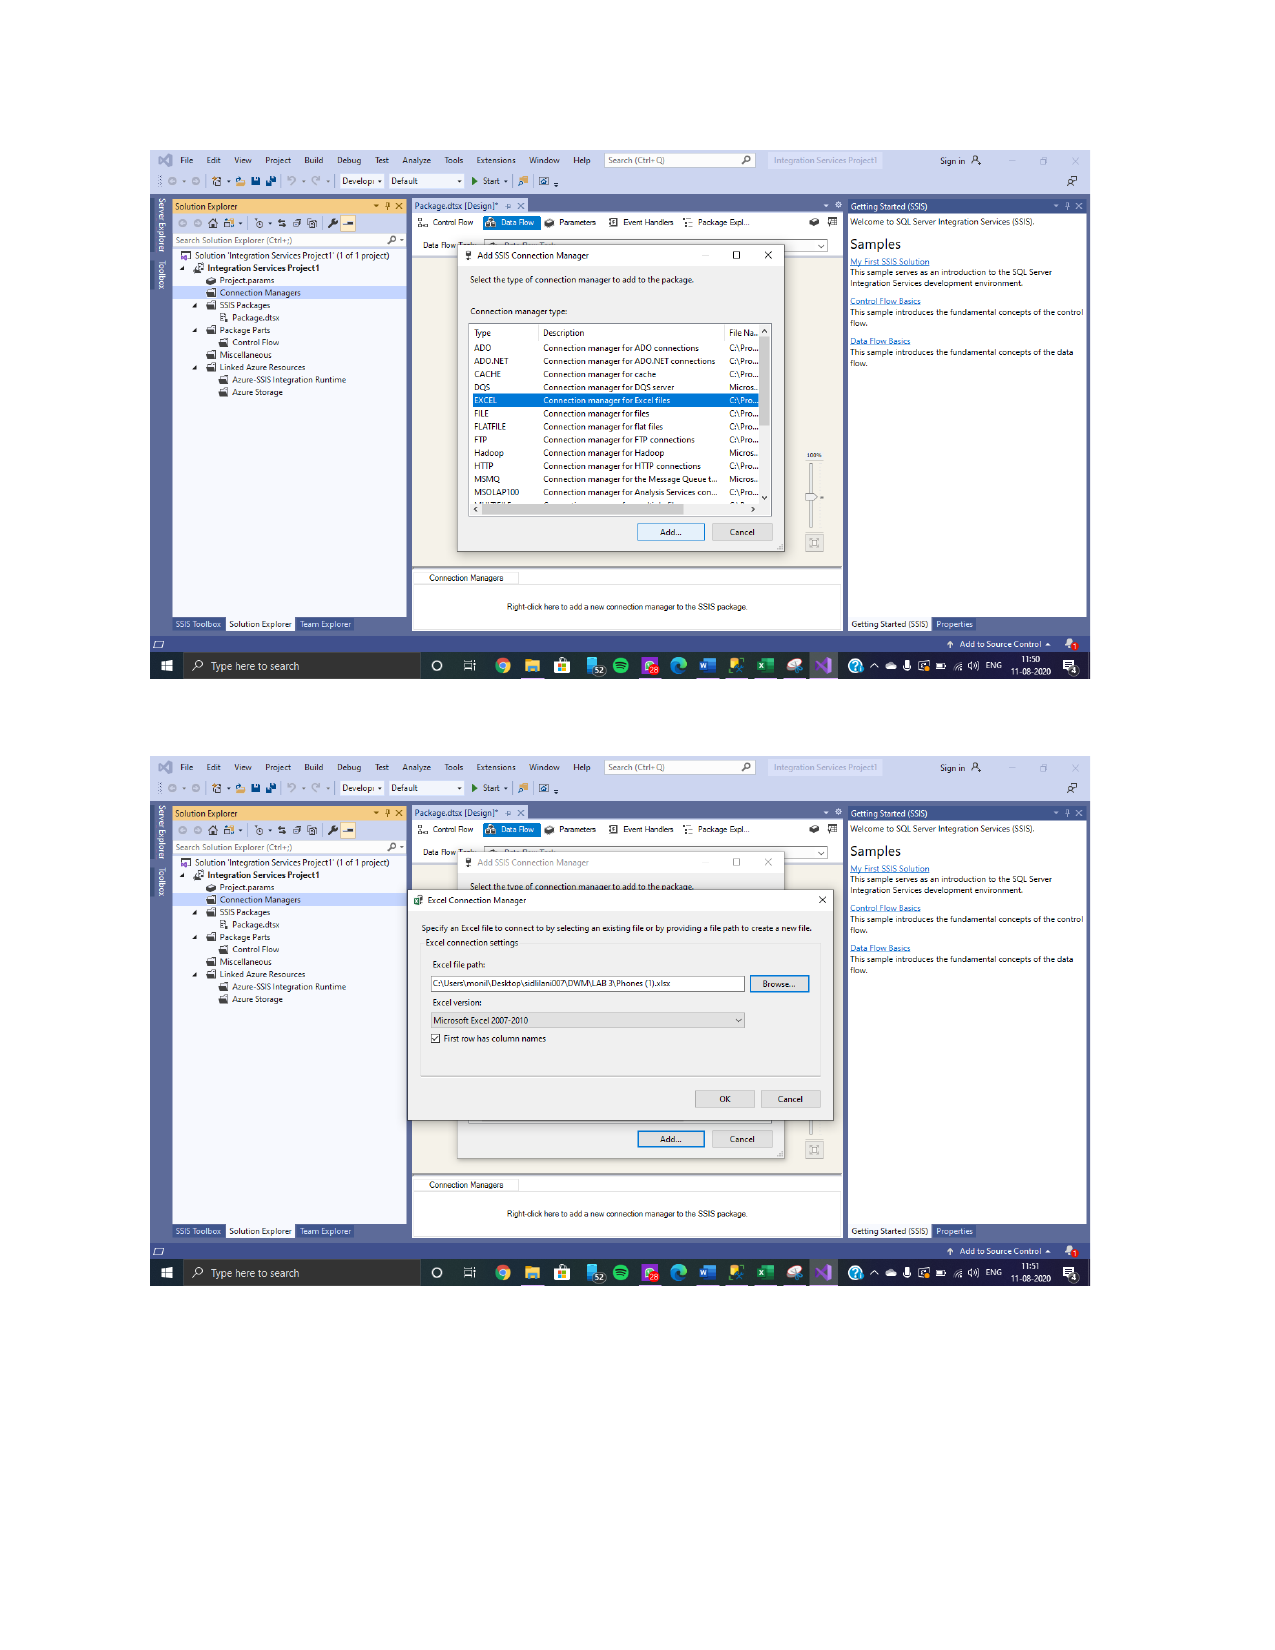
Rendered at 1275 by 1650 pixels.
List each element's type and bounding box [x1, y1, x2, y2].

picture [150, 150, 1091, 679]
picture [150, 756, 1091, 1286]
